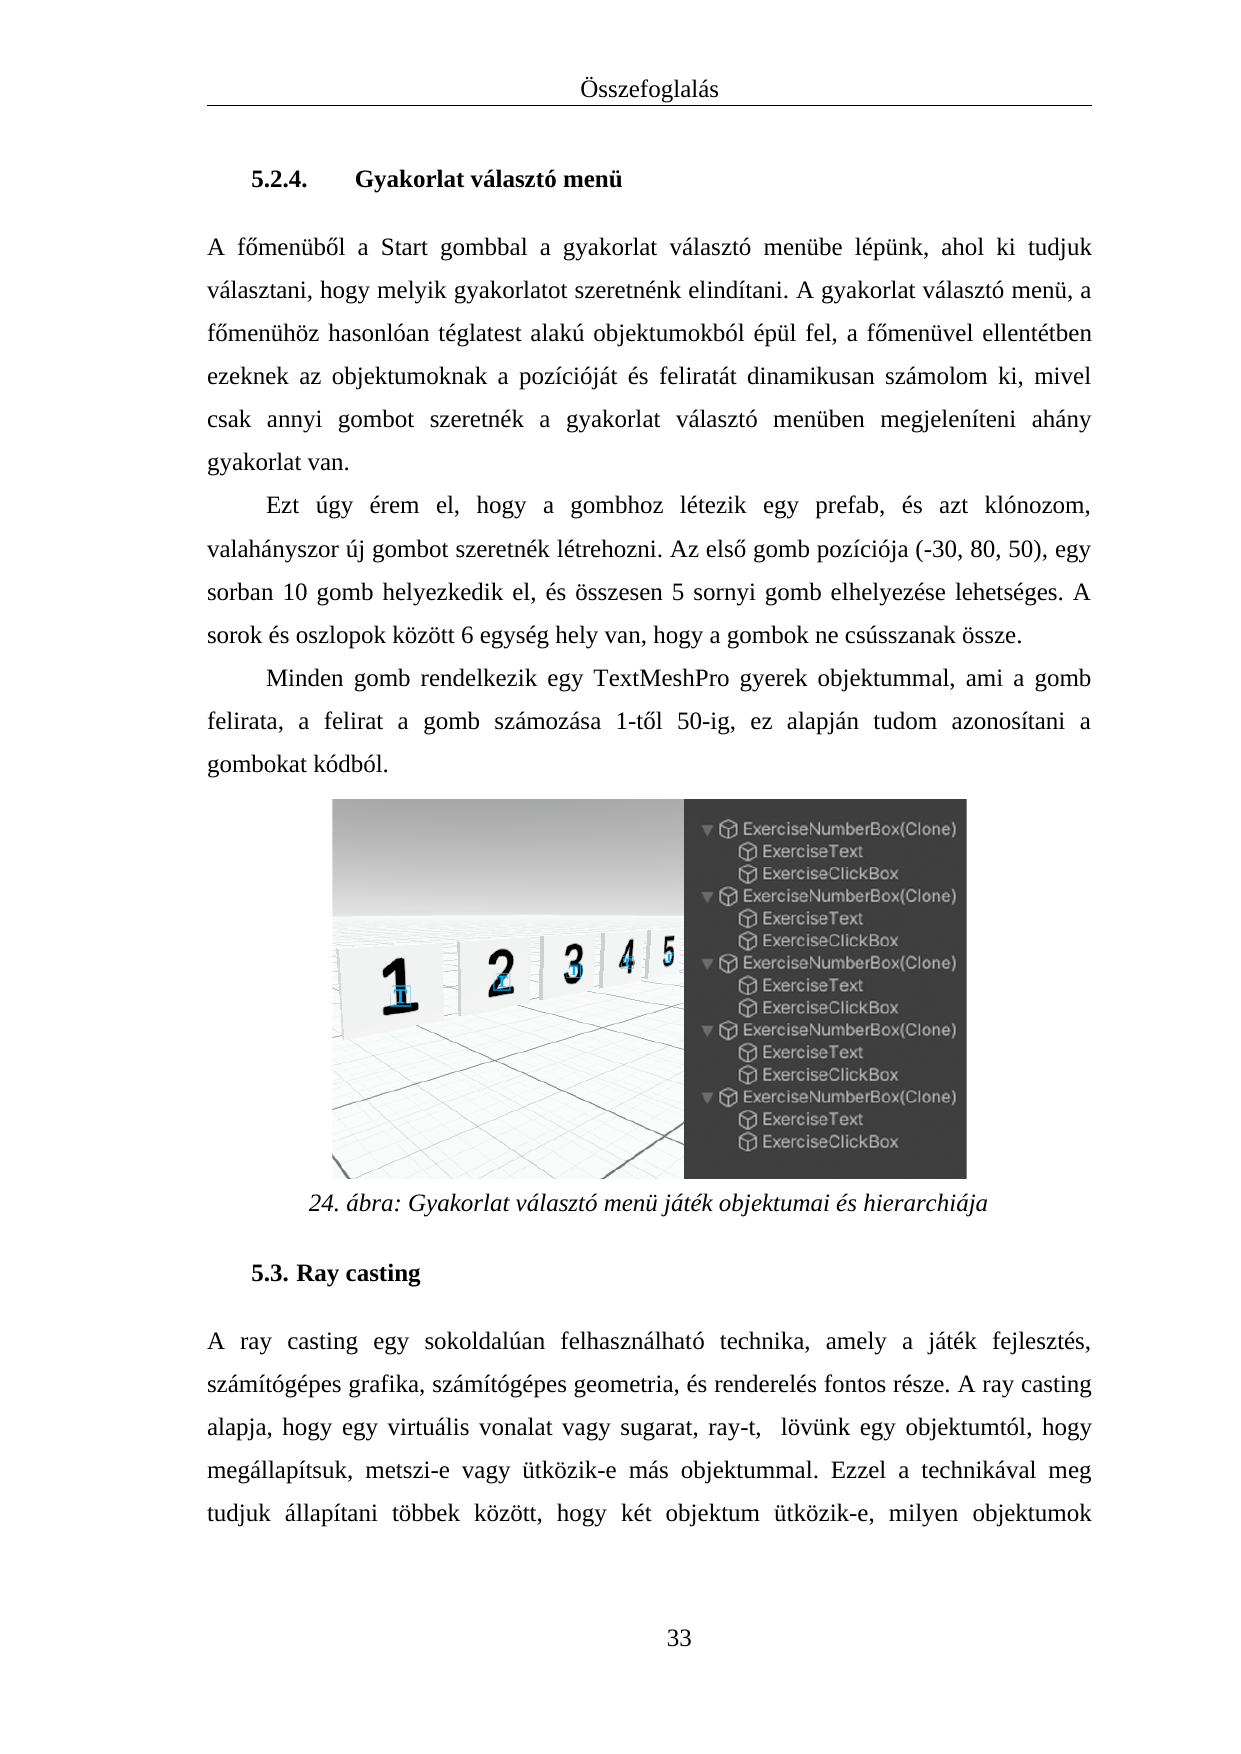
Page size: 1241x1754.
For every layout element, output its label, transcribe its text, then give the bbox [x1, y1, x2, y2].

text Minden gomb rendelkezik egy TextMeshPro gyerek objektummal, ami a gomb felirata, a felirat a gomb számozása 1-től 50-ig, ez alapján tudom azonosítani a gombokat kódból. [207, 663, 1092, 778]
text A főmenüből a Start gombbal a gyakorlat választó menübe lépünk, ahol ki tudjuk választani, hogy melyik gyakorlatot szeretnénk elindítani. A gyakorlat választó menü, a főmenühöz hasonlóan téglatest alakú objektumokból épül fel, a főmenüvel ellentétben ezeknek az objektumoknak a pozícióját és feliratát dinamikusan számolom ki, mivel csak annyi gombot szeretnék a gyakorlat választó menüben megjeleníteni ahány gyakorlat van. [207, 232, 1092, 476]
text Ezt úgy érem el, hogy a gombhoz létezik egy prefab, és azt klónozom, valahányszor új gombot szeretnék létrehozni. Az első gomb pozíciója (-30, 80, 50), egy sorban 10 gomb helyezkedik el, és összesen 5 sornyi gomb elhelyezése lehetséges. A sorok és oszlopok között 6 egység hely van, hogy a gombok ne csússzanak össze. [207, 491, 1092, 649]
subtitle Gyakorlat választó menü [251, 164, 1092, 192]
picture [332, 799, 967, 1179]
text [207, 1326, 1092, 1527]
